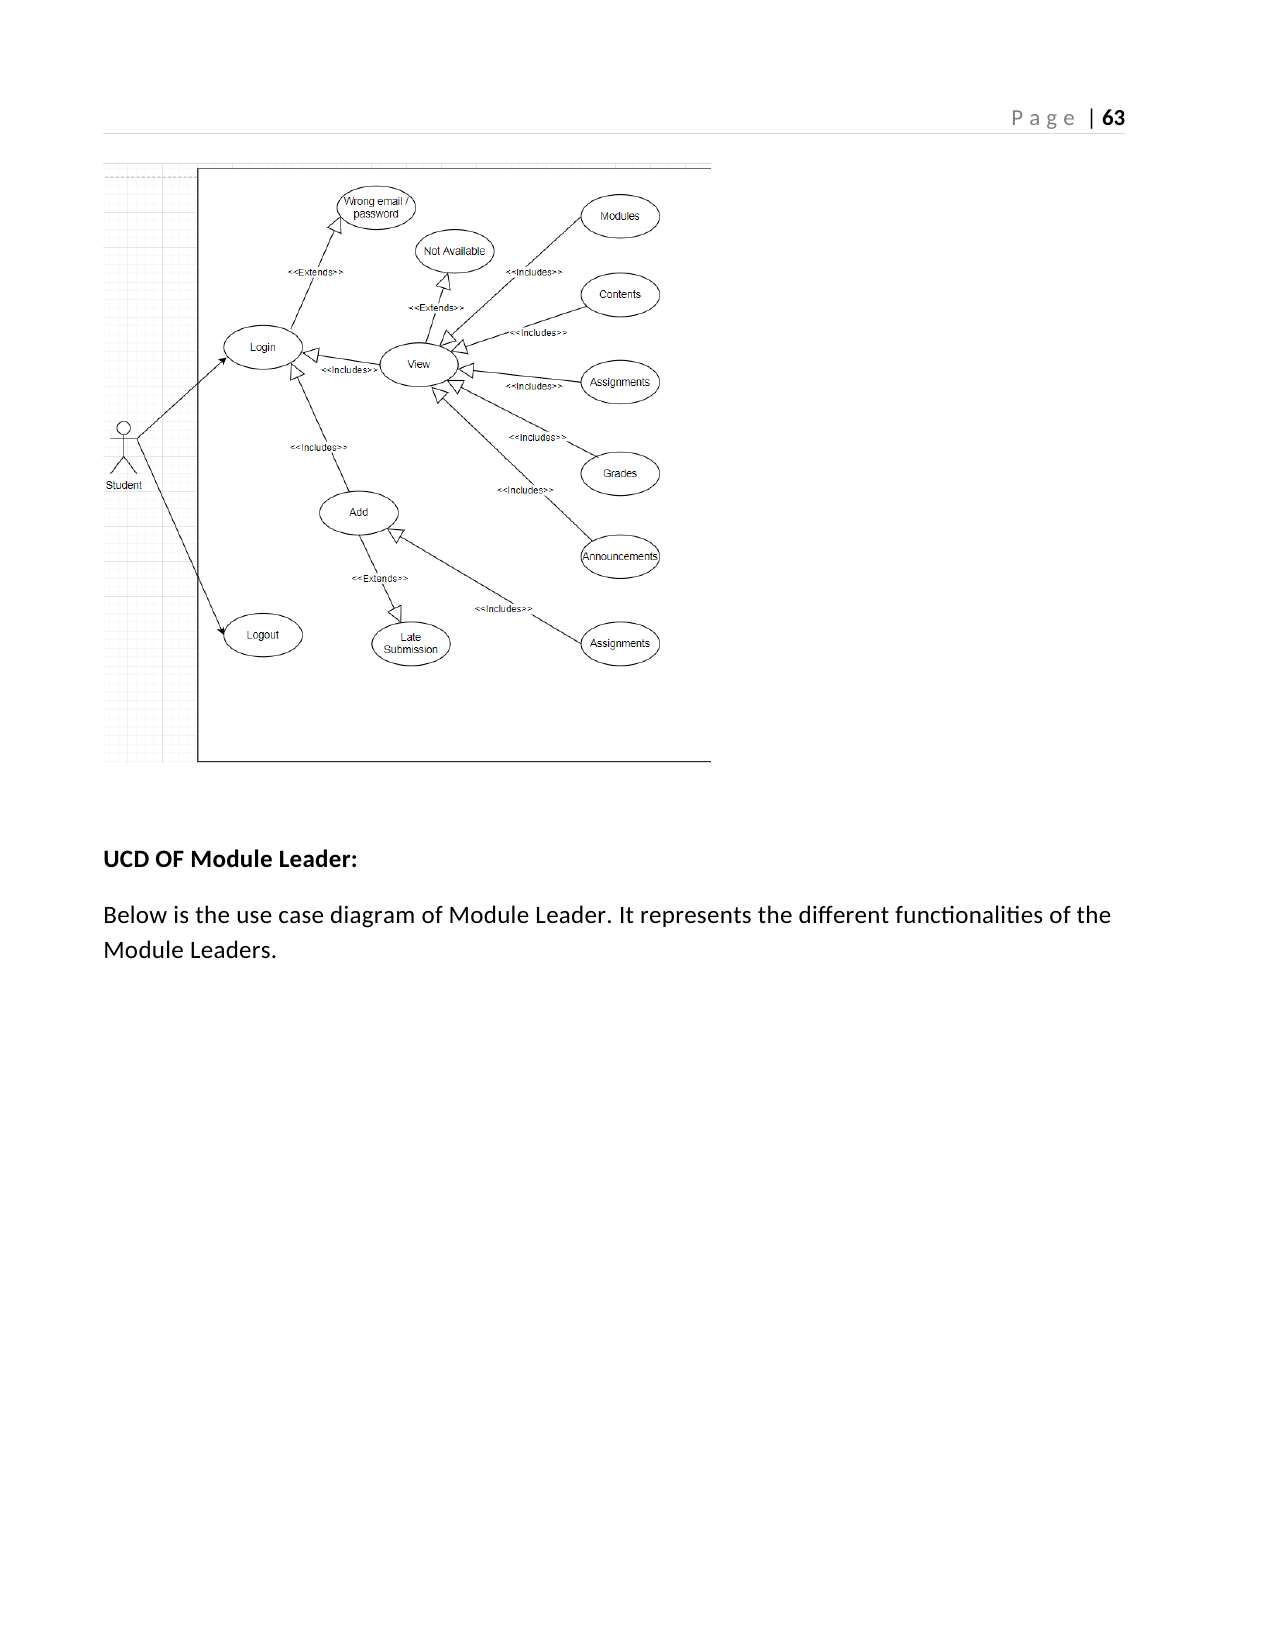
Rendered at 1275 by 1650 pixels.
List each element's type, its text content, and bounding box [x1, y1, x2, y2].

text UCD OF Module Leader: [103, 843, 1125, 873]
text Below is the use case diagram of Module Leader. It represents the different functionalities of the Module Leaders. [103, 899, 1125, 964]
picture [103, 162, 711, 763]
